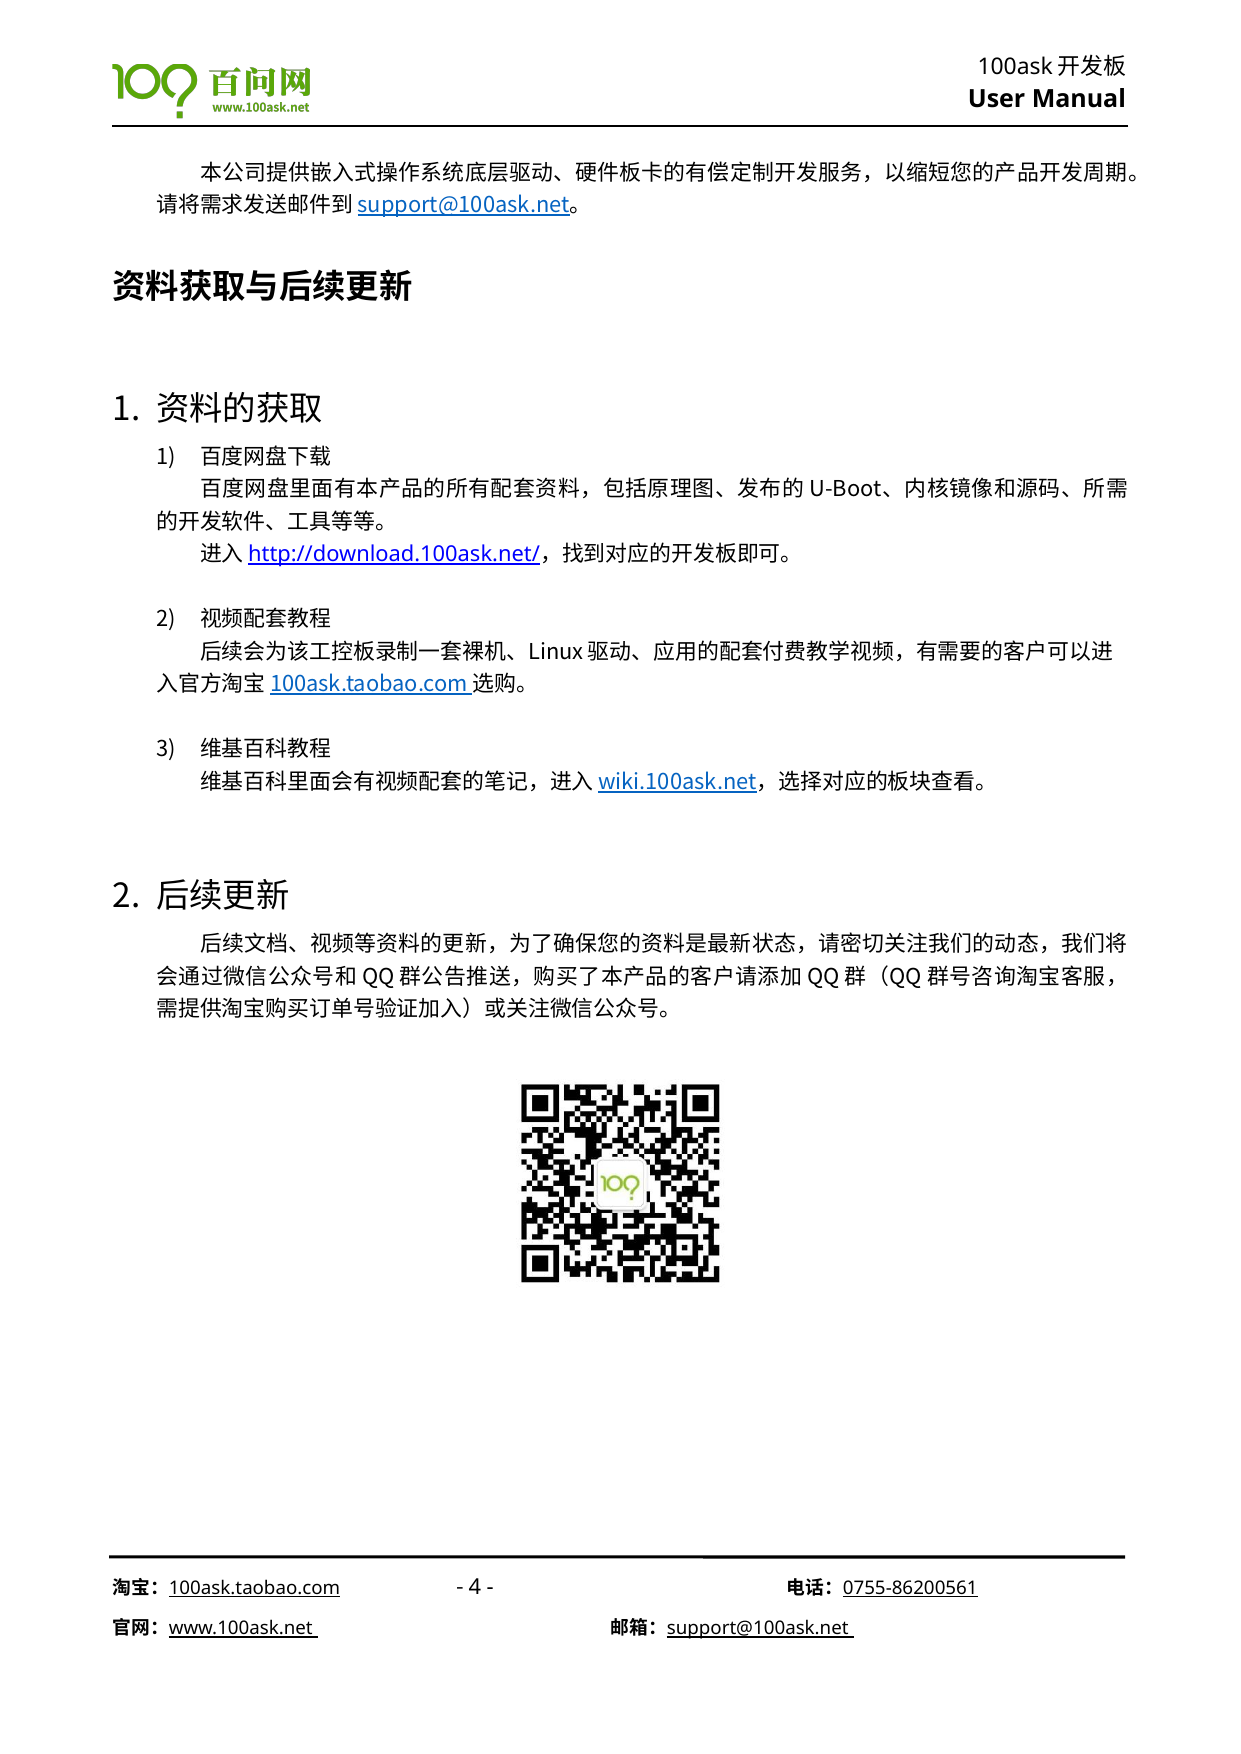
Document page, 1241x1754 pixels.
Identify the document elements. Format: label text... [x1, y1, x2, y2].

text 入官方淘宝100ask.taobao.com选购。 [112, 666, 1128, 698]
text 百度网盘里面有本产品的所有配套资料，包括原理图、发布的U-Boot、内核镜像和源码、所需的开发软件、工具等等。 [156, 471, 1128, 536]
text 后续会为该工控板录制一套裸机、Linux驱动、应用的配套付费教学视频，有需要的客户可以进 [156, 633, 1128, 666]
text 3) 维基百科教程 [156, 731, 1128, 763]
text 1) 百度网盘下载 [156, 438, 1128, 471]
text 后续文档、视频等资料的更新，为了确保您的资料是最新状态，请密切关注我们的动态，我们将会通过微信公众号和QQ群公告推送，购买了本产品的客户请添加QQ群（QQ群号咨询淘宝客服，需提供淘宝购买订单号验证加入）或关注微信公众号。 [156, 926, 1128, 1023]
text 2. 后续更新 [112, 861, 1128, 926]
picture [505, 1068, 734, 1298]
text 本公司提供嵌入式操作系统底层驱动、硬件板卡的有偿定制开发服务，以缩短您的产品开发周期。请将需求发送邮件到support@100ask.net。 [156, 154, 1128, 219]
subtitle 资料获取与后续更新 [112, 252, 1128, 317]
text 2) 视频配套教程 [156, 601, 1128, 633]
picture [112, 64, 310, 124]
text 维基百科里面会有视频配套的笔记，进入wiki.100ask.net，选择对应的板块查看。 [156, 763, 1128, 796]
text 进入http://download.100ask.net/，找到对应的开发板即可。 [156, 536, 1128, 568]
text 1. 资料的获取 [112, 373, 1128, 438]
